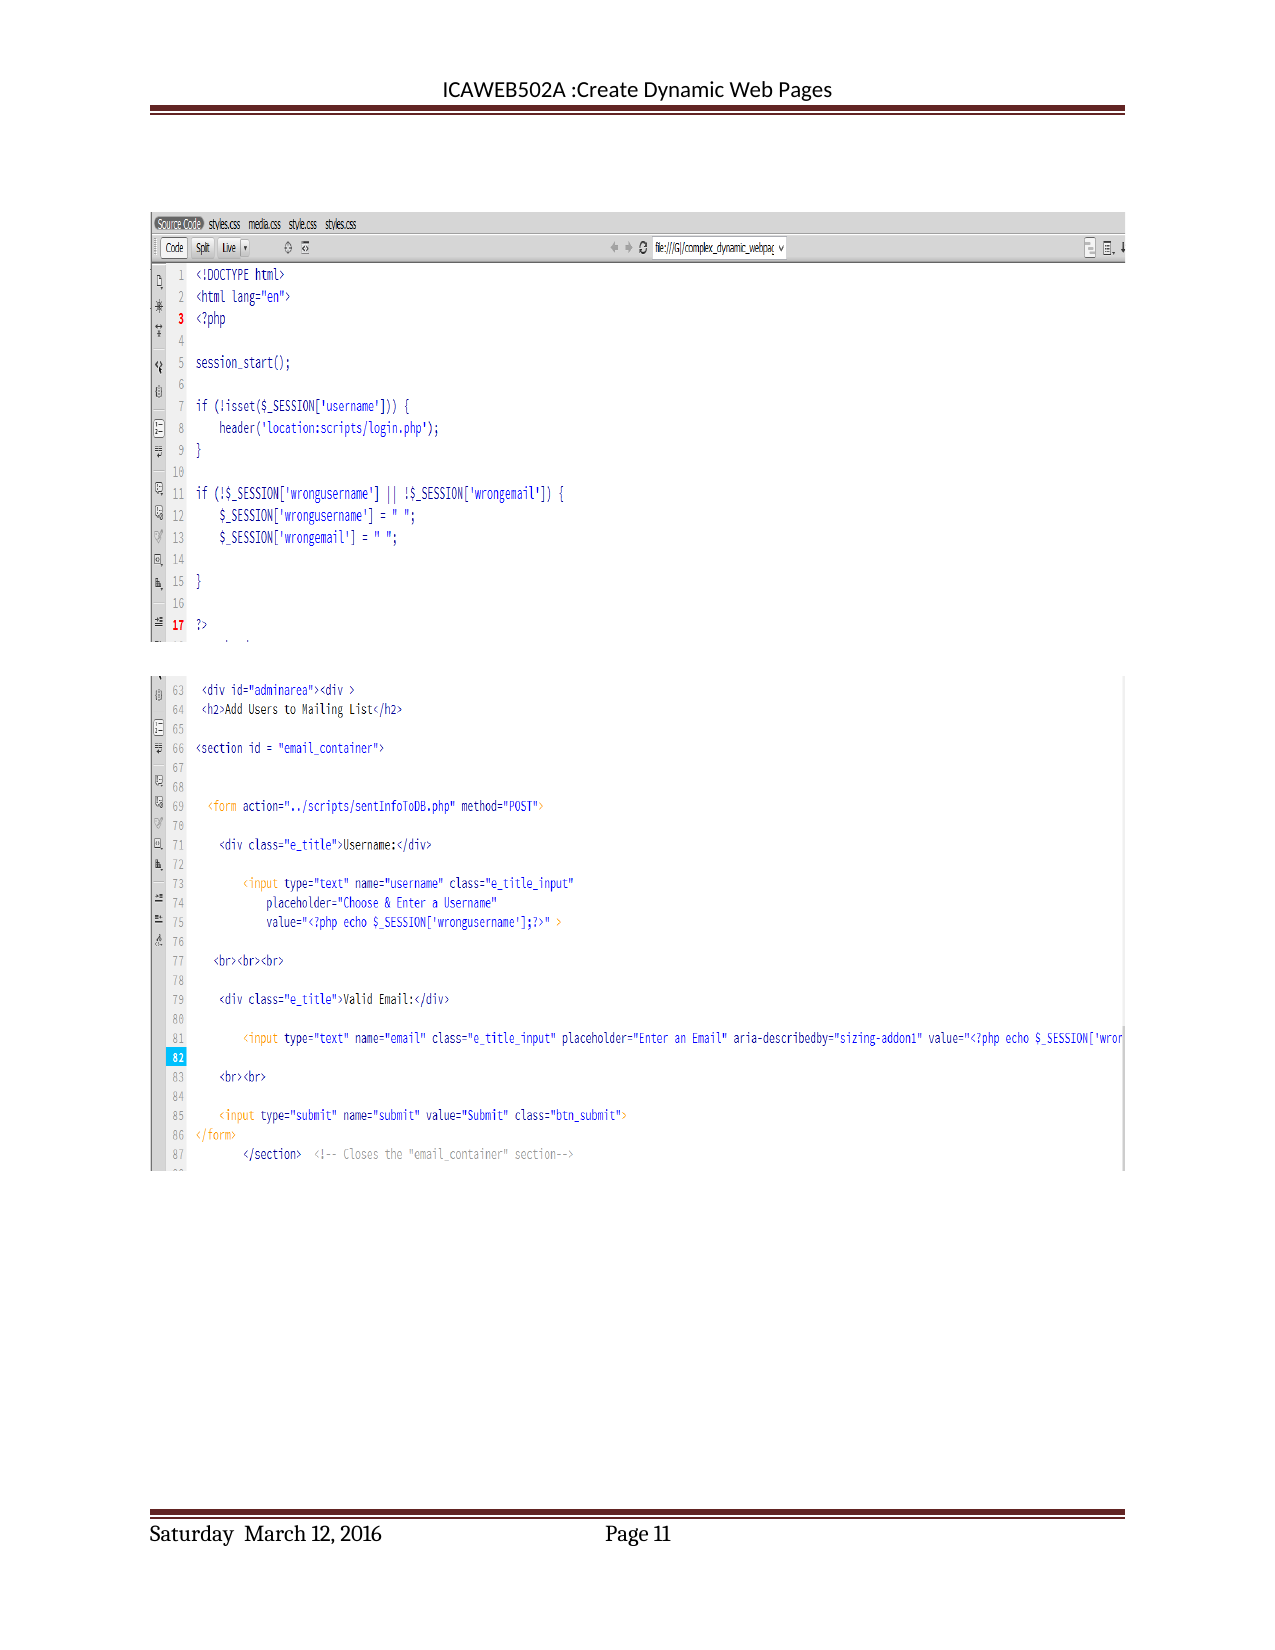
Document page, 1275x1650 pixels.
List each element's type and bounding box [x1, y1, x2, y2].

picture [150, 676, 1125, 1171]
picture [150, 212, 1125, 642]
